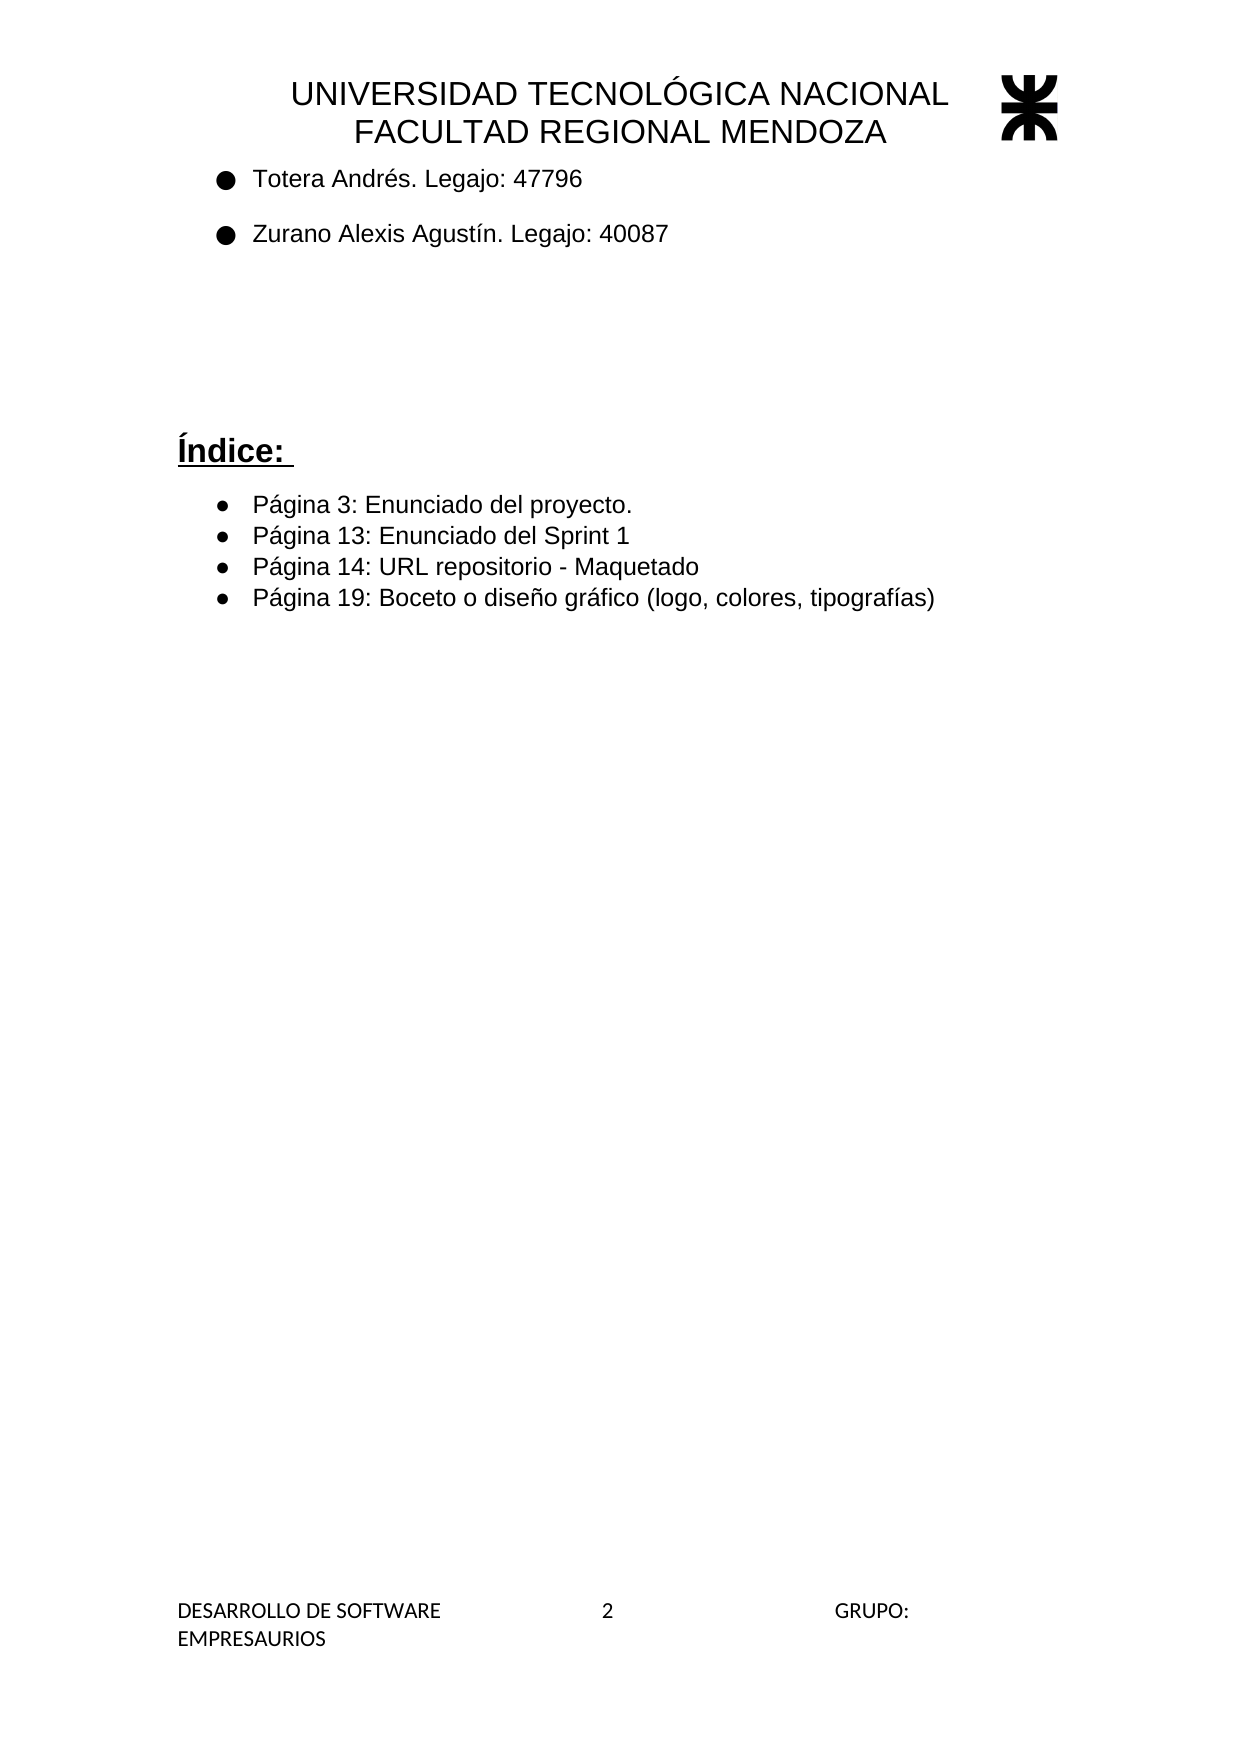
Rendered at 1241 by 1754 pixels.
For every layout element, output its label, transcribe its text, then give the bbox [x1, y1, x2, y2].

list Totera Andrés. Legajo: 47796 [215, 151, 1063, 202]
text Índice: [177, 431, 1063, 470]
list Página 13: Enunciado del Sprint 1 [215, 521, 1063, 549]
list Página 3: Enunciado del proyecto. [215, 489, 1063, 518]
list Zurano Alexis Agustín. Legajo: 40087 [215, 206, 1063, 257]
list Página 19: Boceto o diseño gráfico (logo, colores, tipografías) [215, 583, 1063, 611]
picture [986, 75, 1073, 142]
list Página 14: URL repositorio - Maquetado [215, 552, 1063, 580]
